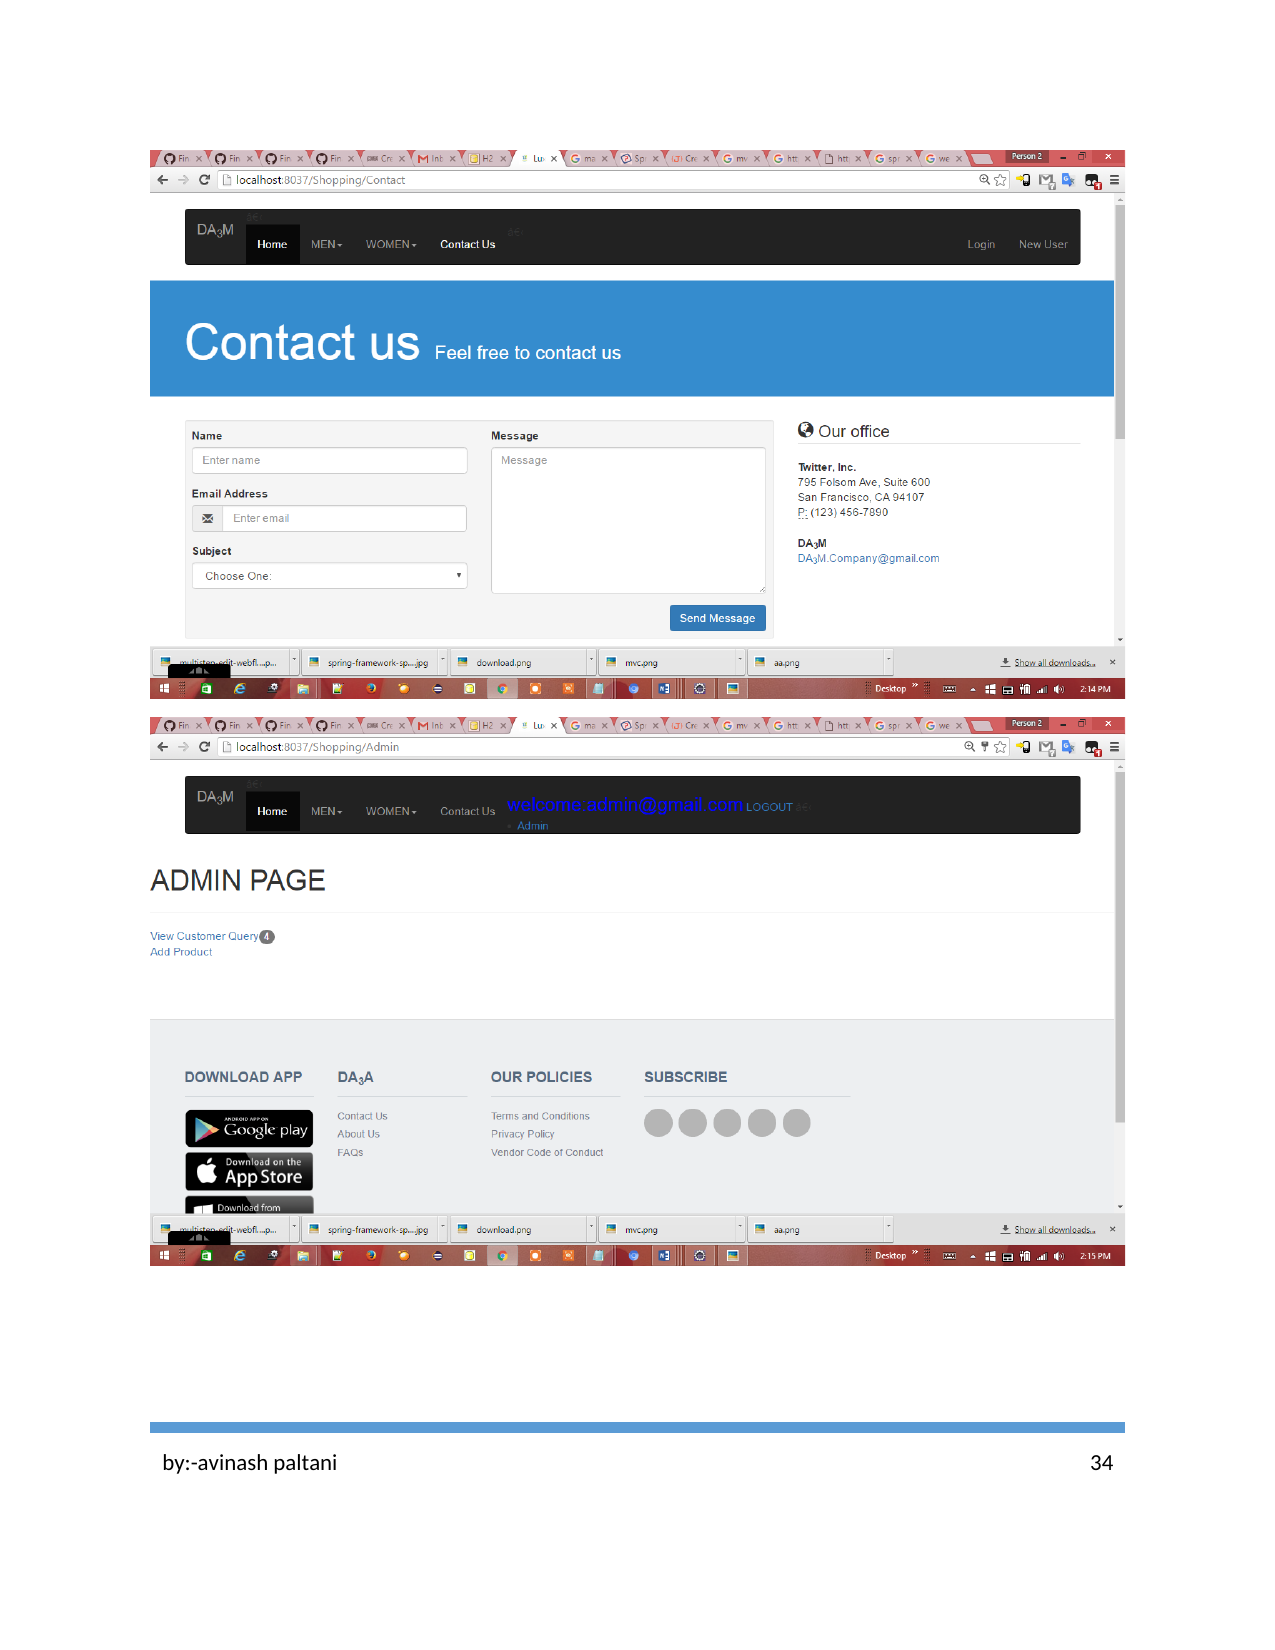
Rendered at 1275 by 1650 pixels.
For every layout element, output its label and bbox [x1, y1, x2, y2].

picture [150, 717, 1125, 1266]
picture [150, 150, 1125, 699]
